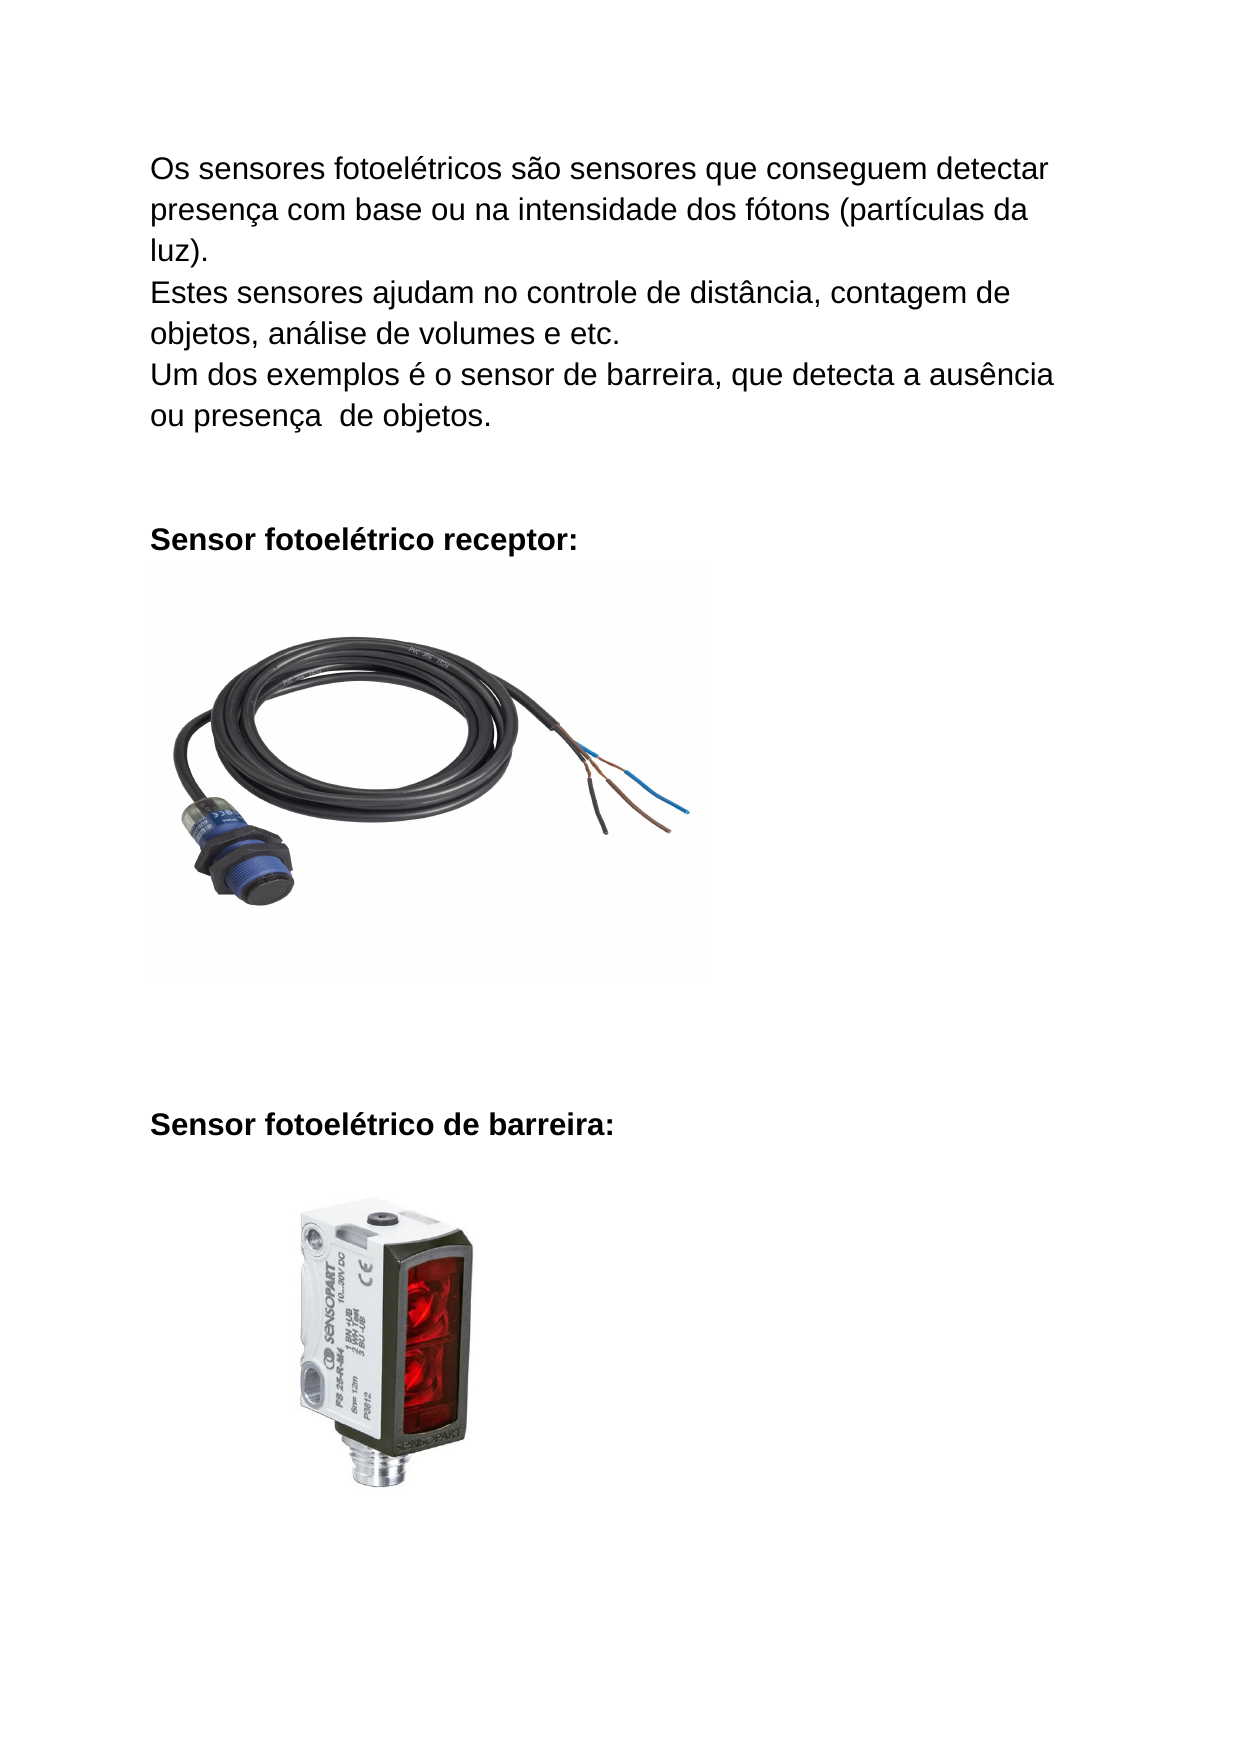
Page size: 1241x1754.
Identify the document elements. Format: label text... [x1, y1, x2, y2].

picture [150, 1147, 622, 1538]
picture [150, 562, 706, 979]
text Um dos exemplos é o sensor de barreira, que detecta a ausência ou presença de objetos. [150, 356, 1094, 433]
text Sensor fotoelétrico de barreira: [150, 1106, 1094, 1142]
text Sensor fotoelétrico receptor: [150, 521, 1094, 557]
text Estes sensores ajudam no controle de distância, contagem de objetos, análise de volumes e etc. [150, 274, 1094, 351]
text Os sensores fotoelétricos são sensores que conseguem detectar presença com base ou na intensidade dos fótons (partículas da luz). [150, 150, 1094, 268]
